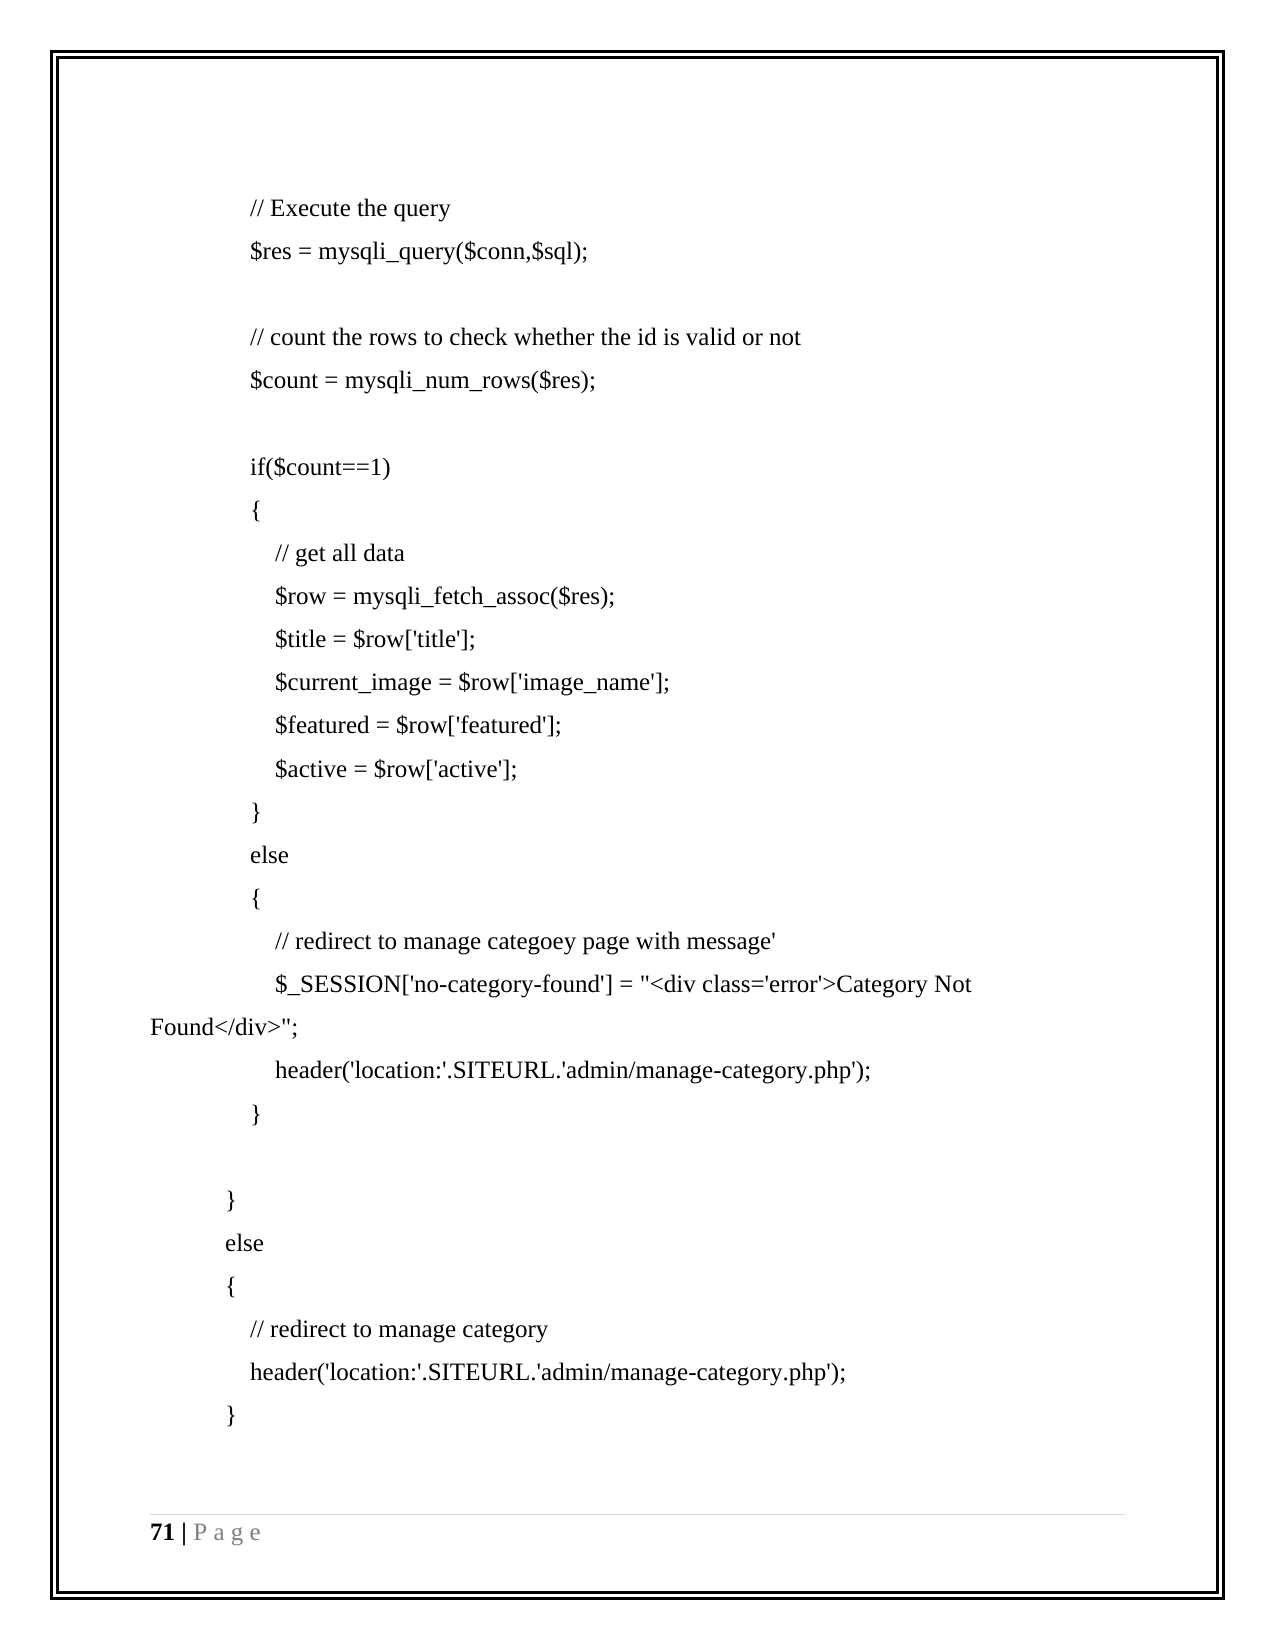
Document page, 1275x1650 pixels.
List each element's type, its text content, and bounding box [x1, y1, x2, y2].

text // count the rows to check whether the id is valid or not [150, 322, 1125, 351]
text $row = mysqli_fetch_assoc($res); [150, 581, 1125, 610]
text // redirect to manage categoey page with message' [150, 926, 1125, 955]
text } [150, 1099, 1125, 1127]
text if($count==1) [150, 452, 1125, 481]
text $title = $row['title']; [150, 624, 1125, 653]
text $res = mysqli_query($conn,$sql); [150, 236, 1125, 265]
text $current_image = $row['image_name']; [150, 667, 1125, 696]
text // redirect to manage category [150, 1314, 1125, 1343]
text $count = mysqli_num_rows($res); [150, 366, 1125, 394]
text } [150, 797, 1125, 826]
text else [150, 1228, 1125, 1257]
text $_SESSION['no-category-found'] = "<div class='error'>Category Not Found</div>"; [150, 969, 1125, 1041]
text { [150, 883, 1125, 912]
text } [150, 1185, 1125, 1214]
text header('location:'.SITEURL.'admin/manage-category.php'); [150, 1056, 1125, 1084]
text $featured = $row['featured']; [150, 711, 1125, 739]
text // Execute the query [150, 193, 1125, 222]
text header('location:'.SITEURL.'admin/manage-category.php'); [150, 1357, 1125, 1386]
text } [150, 1401, 1125, 1429]
text // get all data [150, 538, 1125, 567]
text else [150, 840, 1125, 869]
text { [150, 495, 1125, 524]
text $active = $row['active']; [150, 754, 1125, 782]
text { [150, 1271, 1125, 1300]
